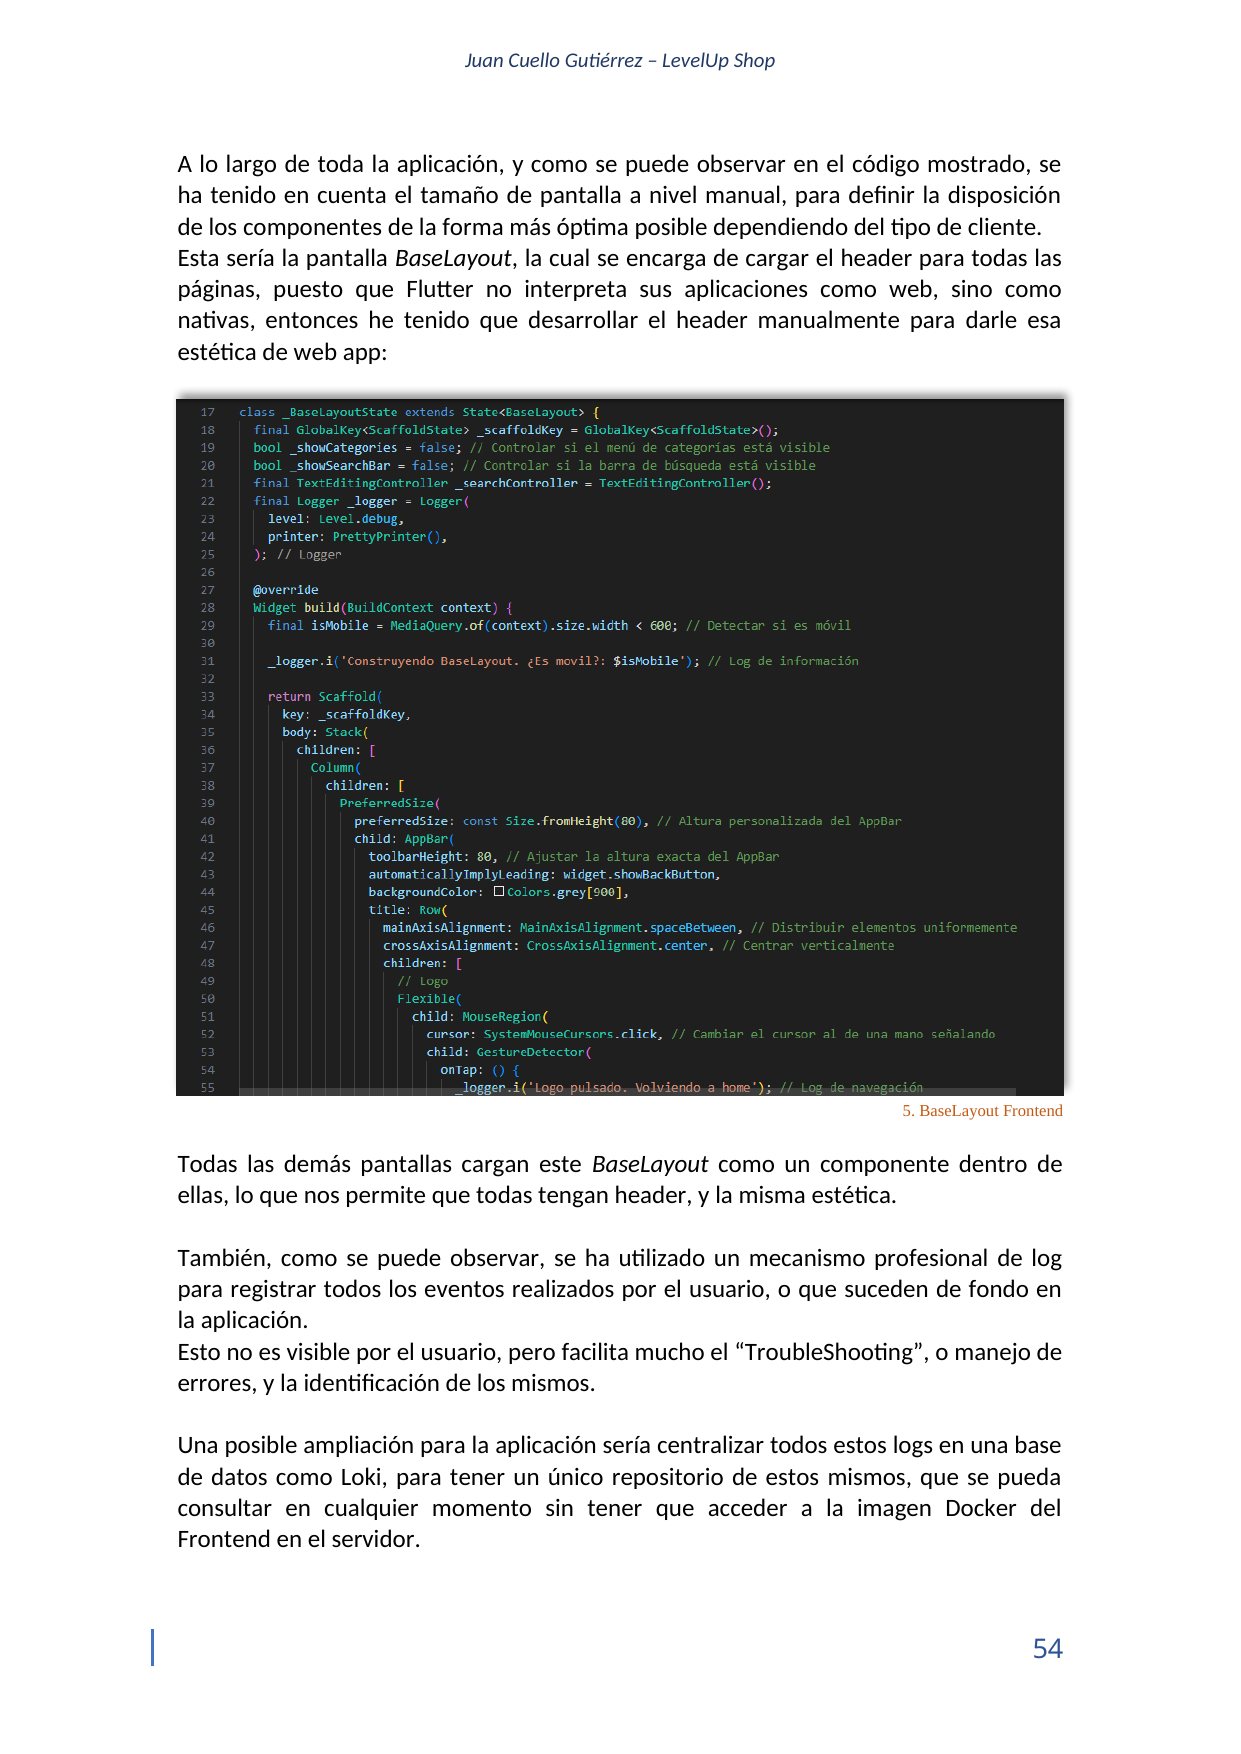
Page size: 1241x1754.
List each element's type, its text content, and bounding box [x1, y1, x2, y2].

text Todas las demás pantallas cargan este BaseLayout como un componente dentro de ellas, lo que nos permite que todas tengan header, y la misma estética. [177, 1148, 1063, 1210]
text A lo largo de toda la aplicación, y como se puede observar en el código mostrado, se ha tenido en cuenta el tamaño de pantalla a nivel manual, para definir la disposición de los componentes de la forma más óptima posible dependiendo del tipo de cliente. [177, 148, 1063, 241]
text También, como se puede observar, se ha utilizado un mecanismo profesional de log para registrar todos los eventos realizados por el usuario, o que suceden de fondo en la aplicación. [177, 1241, 1063, 1335]
picture [176, 399, 1064, 1096]
text Una posible ampliación para la aplicación sería centralizar todos estos logs en una base de datos como Loki, para tener un único repositorio de estos mismos, que se pueda consultar en cualquier momento sin tener que acceder a la imagen Docker del Frontend en el servidor. [177, 1429, 1063, 1554]
text Esta sería la pantalla BaseLayout, la cual se encarga de cargar el header para todas las páginas, puesto que Flutter no interpreta sus aplicaciones como web, sino como nativas, entonces he tenido que desarrollar el header manualmente para darle esa estética de web app: [177, 241, 1063, 366]
text Esto no es visible por el usuario, pero facilita mucho el “TroubleShooting”, o manejo de errores, y la identificación de los mismos. [177, 1335, 1063, 1398]
